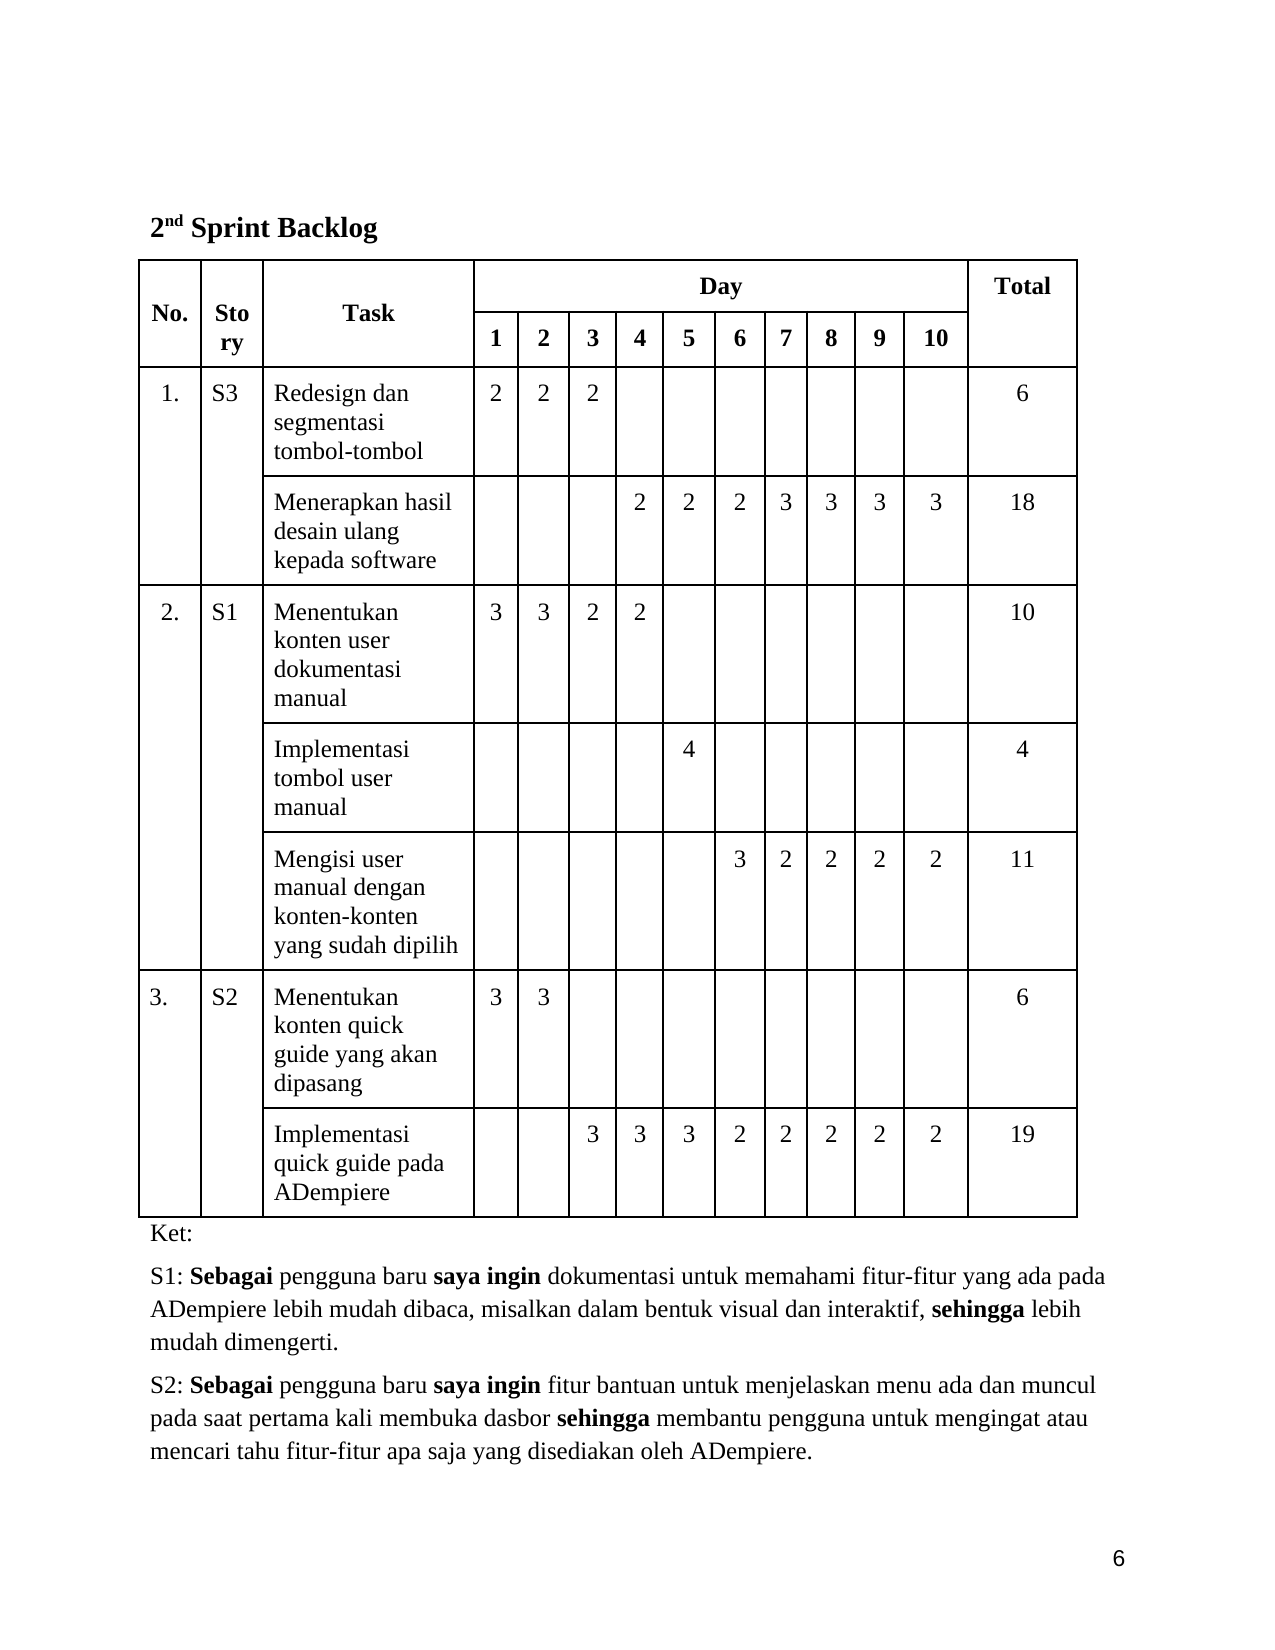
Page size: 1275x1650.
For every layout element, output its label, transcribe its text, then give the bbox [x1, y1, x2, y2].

table_cell [664, 833, 714, 969]
table_cell [716, 368, 764, 475]
table_cell 19 [969, 1109, 1076, 1216]
table_header No. [140, 261, 200, 366]
text 2nd Sprint Backlog [150, 210, 1125, 244]
table_cell 3 [808, 477, 854, 584]
table_cell [475, 1109, 517, 1216]
table_cell S3 [202, 368, 262, 584]
table_cell [716, 971, 764, 1107]
table_cell 3 [766, 477, 806, 584]
table_cell 3 [519, 971, 568, 1107]
table_cell [905, 586, 967, 722]
table_cell [617, 833, 662, 969]
table_cell [519, 477, 568, 584]
table_cell [905, 971, 967, 1107]
table_cell 2 [570, 368, 615, 475]
table_header Total [969, 261, 1076, 366]
table_cell [856, 724, 903, 831]
table_cell [716, 724, 764, 831]
table_cell [766, 586, 806, 722]
table_cell 1 [475, 313, 517, 366]
table_cell 2 [808, 833, 854, 969]
text Ket: [150, 1218, 1125, 1247]
table_cell [716, 586, 764, 722]
table_cell [766, 971, 806, 1107]
table_cell [617, 724, 662, 831]
table_cell 9 [856, 313, 903, 366]
table_cell 4 [617, 313, 662, 366]
table_cell 3 [570, 313, 615, 366]
table_cell [808, 368, 854, 475]
table_cell [475, 833, 517, 969]
table_cell [475, 477, 517, 584]
table_cell 3 [856, 477, 903, 584]
table_cell [766, 368, 806, 475]
table_cell 2 [475, 368, 517, 475]
table_cell [856, 586, 903, 722]
table_cell [664, 971, 714, 1107]
table_cell Menentukan konten quick guide yang akan dipasang [264, 971, 473, 1107]
table_cell [766, 724, 806, 831]
table_cell 3 [664, 1109, 714, 1216]
table_cell 3 [475, 971, 517, 1107]
table_header Day [475, 261, 967, 311]
table_cell 7 [766, 313, 806, 366]
table_cell 10 [969, 586, 1076, 722]
table_cell 2 [905, 1109, 967, 1216]
table_cell [570, 833, 615, 969]
table_cell S2 [202, 971, 262, 1216]
table_cell Menentukan konten user dokumentasi manual [264, 586, 473, 722]
table_cell Menerapkan hasil desain ulang kepada software [264, 477, 473, 584]
table_cell 3 [716, 833, 764, 969]
table_cell Implementasi quick guide pada ADempiere [264, 1109, 473, 1216]
table_cell 2 [905, 833, 967, 969]
table_cell 6 [969, 368, 1076, 475]
table_cell 6 [969, 971, 1076, 1107]
table_cell 4 [969, 724, 1076, 831]
table_cell 2 [856, 833, 903, 969]
table_cell [617, 368, 662, 475]
table_cell [856, 368, 903, 475]
table_cell [664, 368, 714, 475]
table_cell [808, 586, 854, 722]
table_cell 2 [617, 586, 662, 722]
table_cell 2 [664, 477, 714, 584]
table_cell [905, 724, 967, 831]
table_cell 3 [519, 586, 568, 722]
table_cell 2 [519, 313, 568, 366]
table_cell 2 [519, 368, 568, 475]
table_cell Mengisi user manual dengan konten-konten yang sudah dipilih [264, 833, 473, 969]
table_cell 5 [664, 313, 714, 366]
table_cell 2 [617, 477, 662, 584]
table_cell [475, 724, 517, 831]
table_cell [856, 971, 903, 1107]
table_cell [808, 971, 854, 1107]
table_cell [519, 833, 568, 969]
table_cell 2 [856, 1109, 903, 1216]
table_cell [617, 971, 662, 1107]
table_header Story [202, 261, 262, 366]
table_cell 2 [808, 1109, 854, 1216]
table_cell 2 [766, 833, 806, 969]
table_cell S1 [202, 586, 262, 969]
table_cell 3. [140, 971, 200, 1216]
table_cell 2 [716, 477, 764, 584]
table_cell [519, 1109, 568, 1216]
table_cell 4 [664, 724, 714, 831]
table_cell [570, 971, 615, 1107]
table_cell Implementasi tombol user manual [264, 724, 473, 831]
text S1: Sebagai pengguna baru saya ingin dokumentasi untuk memahami fitur-fitur yang ada pada ADempiere lebih mudah dibaca, misalkan dalam bentuk visual dan interaktif, sehingga lebih mudah dimengerti. [150, 1261, 1125, 1356]
table_cell [808, 724, 854, 831]
table_cell [519, 724, 568, 831]
text S2: Sebagai pengguna baru saya ingin fitur bantuan untuk menjelaskan menu ada dan muncul pada saat pertama kali membuka dasbor sehingga membantu pengguna untuk mengingat atau mencari tahu fitur-fitur apa saja yang disediakan oleh ADempiere. [150, 1370, 1125, 1465]
table_cell [570, 477, 615, 584]
table_cell 10 [905, 313, 967, 366]
table_cell [570, 724, 615, 831]
table_cell 3 [905, 477, 967, 584]
table_cell 11 [969, 833, 1076, 969]
table_cell 2 [716, 1109, 764, 1216]
table_cell 2. [140, 586, 200, 969]
table_cell 8 [808, 313, 854, 366]
table_cell 3 [475, 586, 517, 722]
table_cell 18 [969, 477, 1076, 584]
table_header Task [264, 261, 473, 366]
table_cell [664, 586, 714, 722]
table_cell 3 [570, 1109, 615, 1216]
table_cell Redesign dan segmentasi tombol-tombol [264, 368, 473, 475]
table_cell 1. [140, 368, 200, 584]
table_cell 6 [716, 313, 764, 366]
table_cell 2 [766, 1109, 806, 1216]
table_cell 2 [570, 586, 615, 722]
table_cell 3 [617, 1109, 662, 1216]
table_cell [905, 368, 967, 475]
